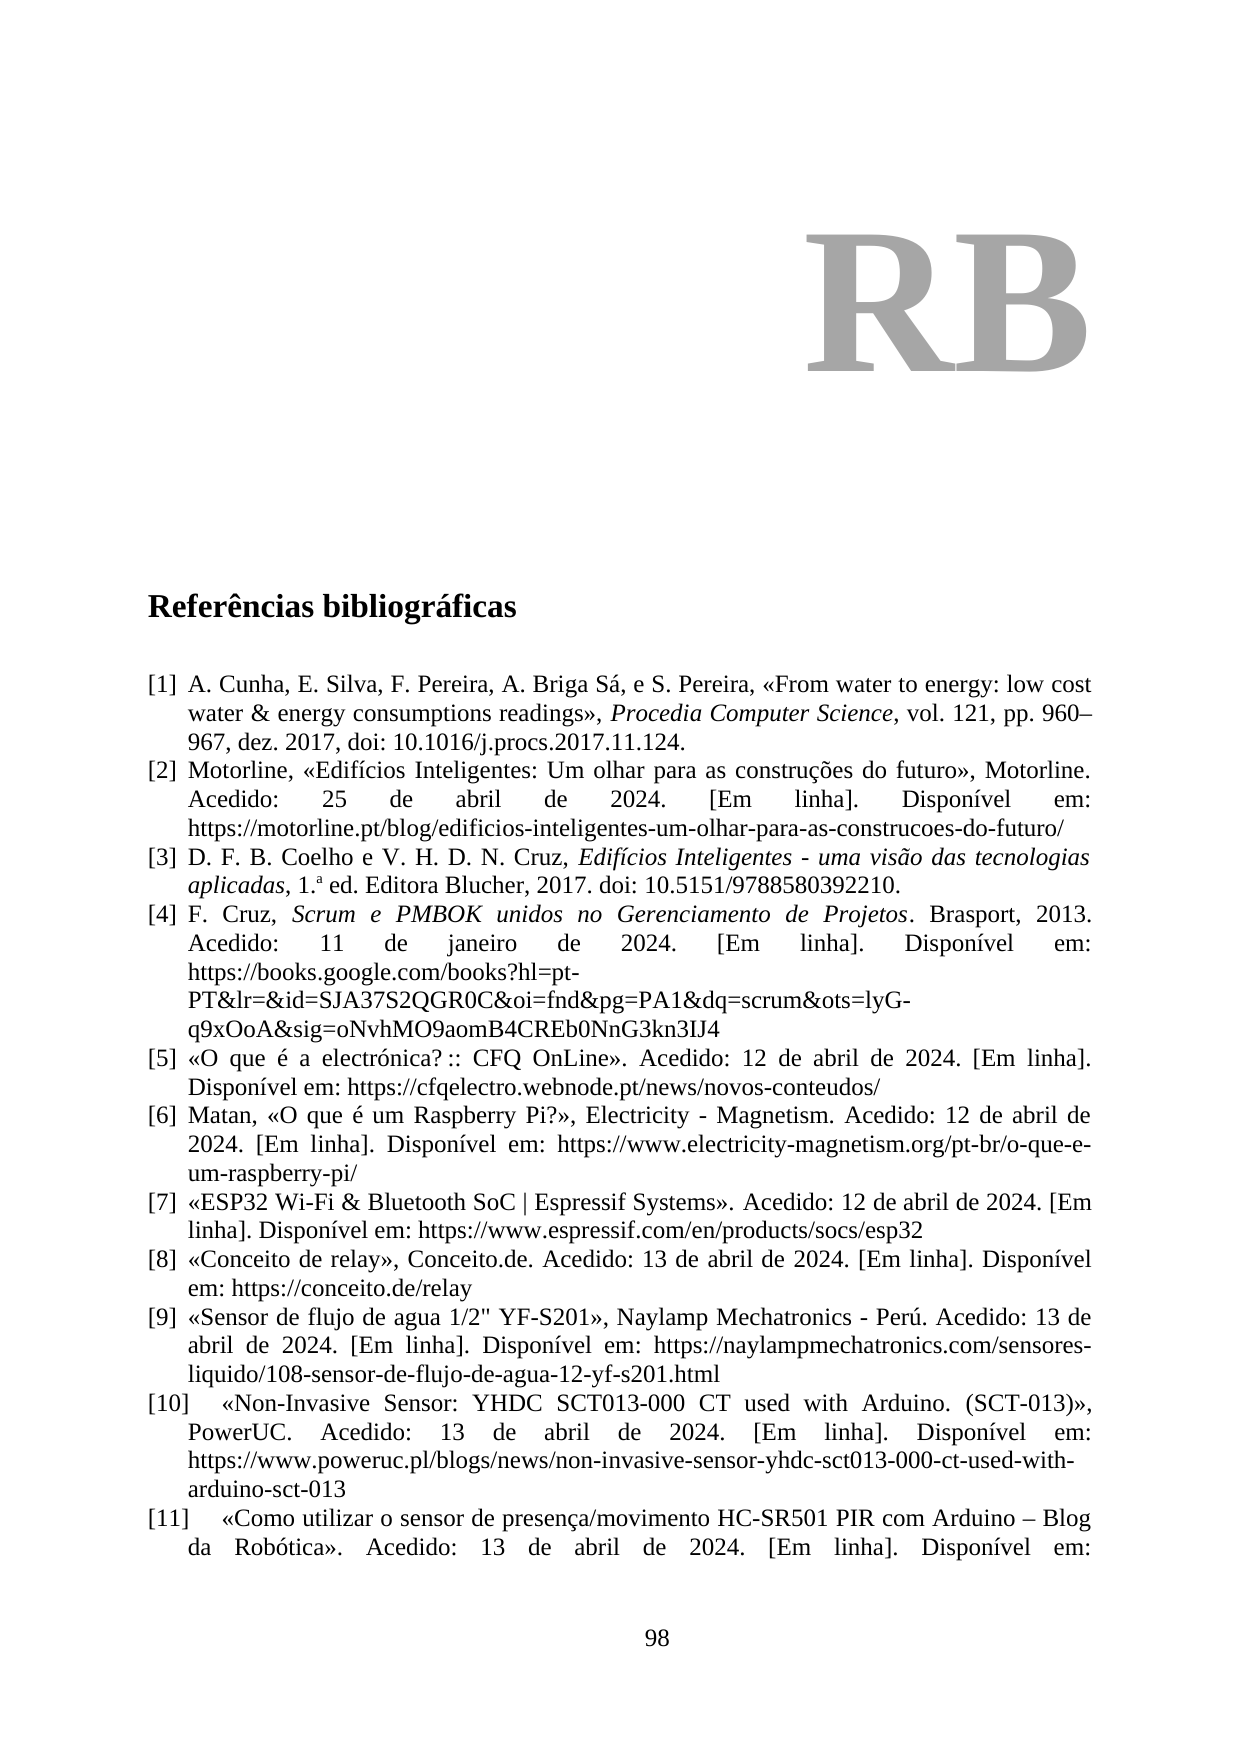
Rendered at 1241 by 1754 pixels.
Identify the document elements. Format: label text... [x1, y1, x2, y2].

text [3] D. F. B. Coelho e V. H. D. N. Cruz, Edifícios Inteligentes - uma visão das tecnologias aplicadas, 1.a ed. Editora Blucher, 2017. doi: 10.5151/9788580392210. [148, 842, 1092, 899]
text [148, 1503, 1092, 1560]
text [7] «ESP32 Wi-Fi & Bluetooth SoC | Espressif Systems». Acedido: 12 de abril de 2024. [Em linha]. Disponível em: https://www.espressif.com/en/products/socs/esp32 [148, 1187, 1092, 1244]
text RB [148, 177, 1092, 417]
text [5] «O que é a electrónica? :: CFQ OnLine». Acedido: 12 de abril de 2024. [Em linha]. Disponível em: https://cfqelectro.webnode.pt/news/novos-conteudos/ [148, 1043, 1092, 1100]
text [2] Motorline, «Edifícios Inteligentes: Um olhar para as construções do futuro», Motorline. Acedido: 25 de abril de 2024. [Em linha]. Disponível em: https://motorline.pt/blog/edificios-inteligentes-um-olhar-para-as-construcoes-do-futuro/ [148, 755, 1092, 842]
text [9] «Sensor de flujo de agua 1/2" YF-S201», Naylamp Mechatronics - Perú. Acedido: 13 de abril de 2024. [Em linha]. Disponível em: https://naylampmechatronics.com/sensores-liquido/108-sensor-de-flujo-de-agua-12-yf-s201.html [148, 1302, 1092, 1388]
text [8] «Conceito de relay», Conceito.de. Acedido: 13 de abril de 2024. [Em linha]. Disponível em: https://conceito.de/relay [148, 1244, 1092, 1302]
text [6] Matan, «O que é um Raspberry Pi?», Electricity - Magnetism. Acedido: 12 de abril de 2024. [Em linha]. Disponível em: https://www.electricity-magnetism.org/pt-br/o-que-e-um-raspberry-pi/ [148, 1100, 1092, 1187]
text [10] «Non-Invasive Sensor: YHDC SCT013-000 CT used with Arduino. (SCT-013)», PowerUC. Acedido: 13 de abril de 2024. [Em linha]. Disponível em: https://www.poweruc.pl/blogs/news/non-invasive-sensor-yhdc-sct013-000-ct-used-with-arduino-sct-013 [148, 1388, 1092, 1503]
text [4] F. Cruz, Scrum e PMBOK unidos no Gerenciamento de Projetos. Brasport, 2013. Acedido: 11 de janeiro de 2024. [Em linha]. Disponível em: https://books.google.com/books?hl=pt-PT&lr=&id=SJA37S2QGR0C&oi=fnd&pg=PA1&dq=scrum&ots=lyG-q9xOoA&sig=oNvhMO9aomB4CREb0NnG3kn3IJ4 [148, 899, 1092, 1043]
text [1] A. Cunha, E. Silva, F. Pereira, A. Briga Sá, e S. Pereira, «From water to energy: low cost water & energy consumptions readings», Procedia Computer Science, vol. 121, pp. 960–967, dez. 2017, doi: 10.1016/j.procs.2017.11.124. [148, 669, 1092, 755]
list Referências bibliográficas [148, 587, 1092, 625]
